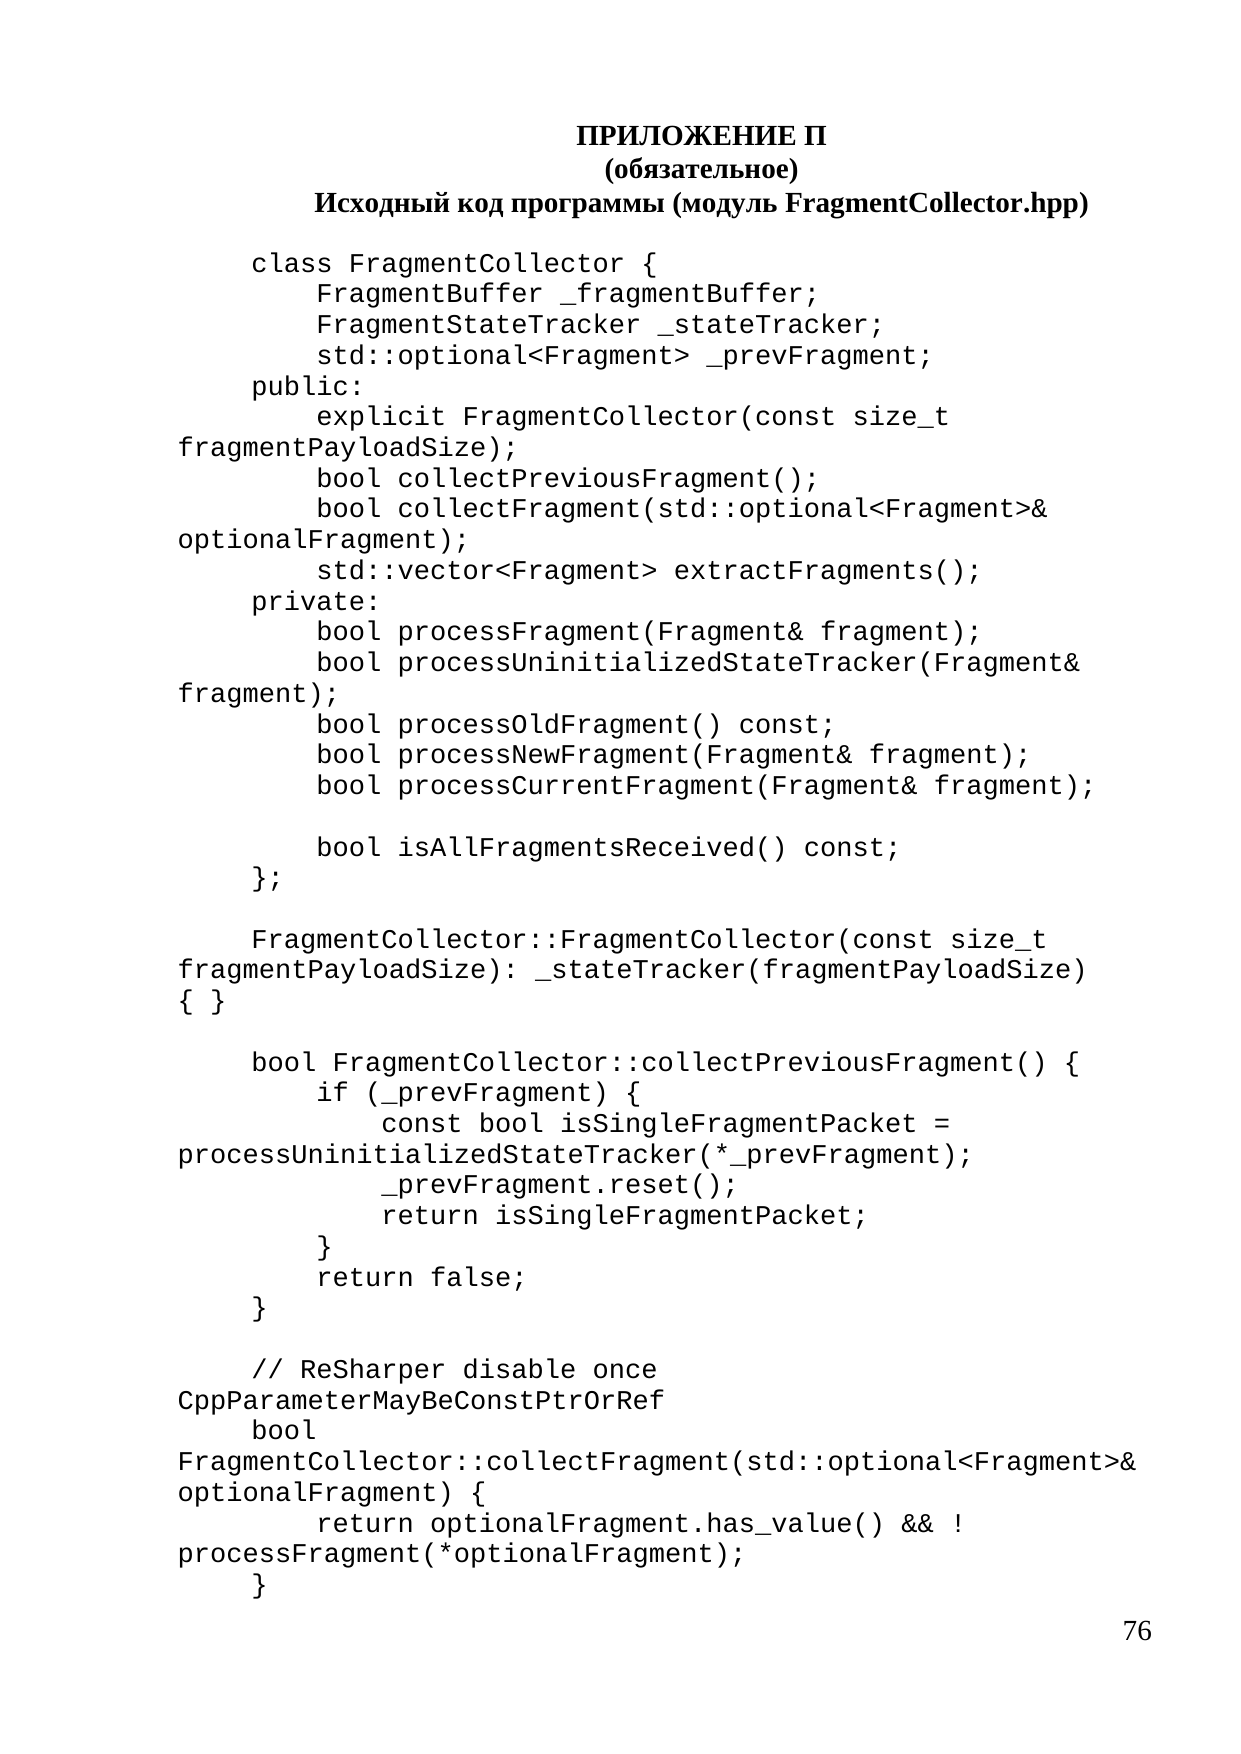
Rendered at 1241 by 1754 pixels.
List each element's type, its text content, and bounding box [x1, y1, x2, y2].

text public: [177, 372, 1152, 403]
text class FragmentCollector { [177, 249, 1152, 280]
text } [177, 1571, 1152, 1602]
text // ReSharper disable once CppParameterMayBeConstPtrOrRef [177, 1356, 1152, 1417]
text bool processFragment(Fragment& fragment); [177, 618, 1152, 649]
text std::optional<Fragment> _prevFragment; [177, 342, 1152, 372]
text return optionalFragment.has_value() && !processFragment(*optionalFragment); [177, 1509, 1152, 1571]
text bool FragmentCollector::collectFragment(std::optional<Fragment>& optionalFragment) { [177, 1417, 1152, 1509]
text return false; [177, 1263, 1152, 1294]
text bool FragmentCollector::collectPreviousFragment() { [177, 1048, 1152, 1079]
text (обязательное) [177, 152, 1152, 185]
text if (_prevFragment) { [177, 1079, 1152, 1110]
text explicit FragmentCollector(const size_t fragmentPayloadSize); [177, 403, 1152, 464]
text Исходный код программы (модуль FragmentCollector.hpp) [177, 185, 1152, 219]
text bool collectFragment(std::optional<Fragment>& optionalFragment); [177, 495, 1152, 557]
text private: [177, 587, 1152, 618]
text FragmentBuffer _fragmentBuffer; [177, 280, 1152, 311]
text return isSingleFragmentPacket; [177, 1202, 1152, 1233]
text std::vector<Fragment> extractFragments(); [177, 557, 1152, 587]
text const bool isSingleFragmentPacket = processUninitializedStateTracker(*_prevFragment); [177, 1110, 1152, 1171]
text bool collectPreviousFragment(); [177, 464, 1152, 495]
text bool processOldFragment() const; [177, 710, 1152, 741]
text FragmentStateTracker _stateTracker; [177, 311, 1152, 342]
text bool processCurrentFragment(Fragment& fragment); [177, 772, 1152, 803]
text }; [177, 864, 1152, 895]
text _prevFragment.reset(); [177, 1171, 1152, 1202]
text Приложение П [177, 118, 1152, 152]
text bool processNewFragment(Fragment& fragment); [177, 741, 1152, 772]
text FragmentCollector::FragmentCollector(const size_t fragmentPayloadSize): _stateTracker(fragmentPayloadSize) { } [177, 926, 1152, 1018]
text bool isAllFragmentsReceived() const; [177, 833, 1152, 864]
text } [177, 1294, 1152, 1325]
text } [177, 1233, 1152, 1263]
text bool processUninitializedStateTracker(Fragment& fragment); [177, 649, 1152, 710]
